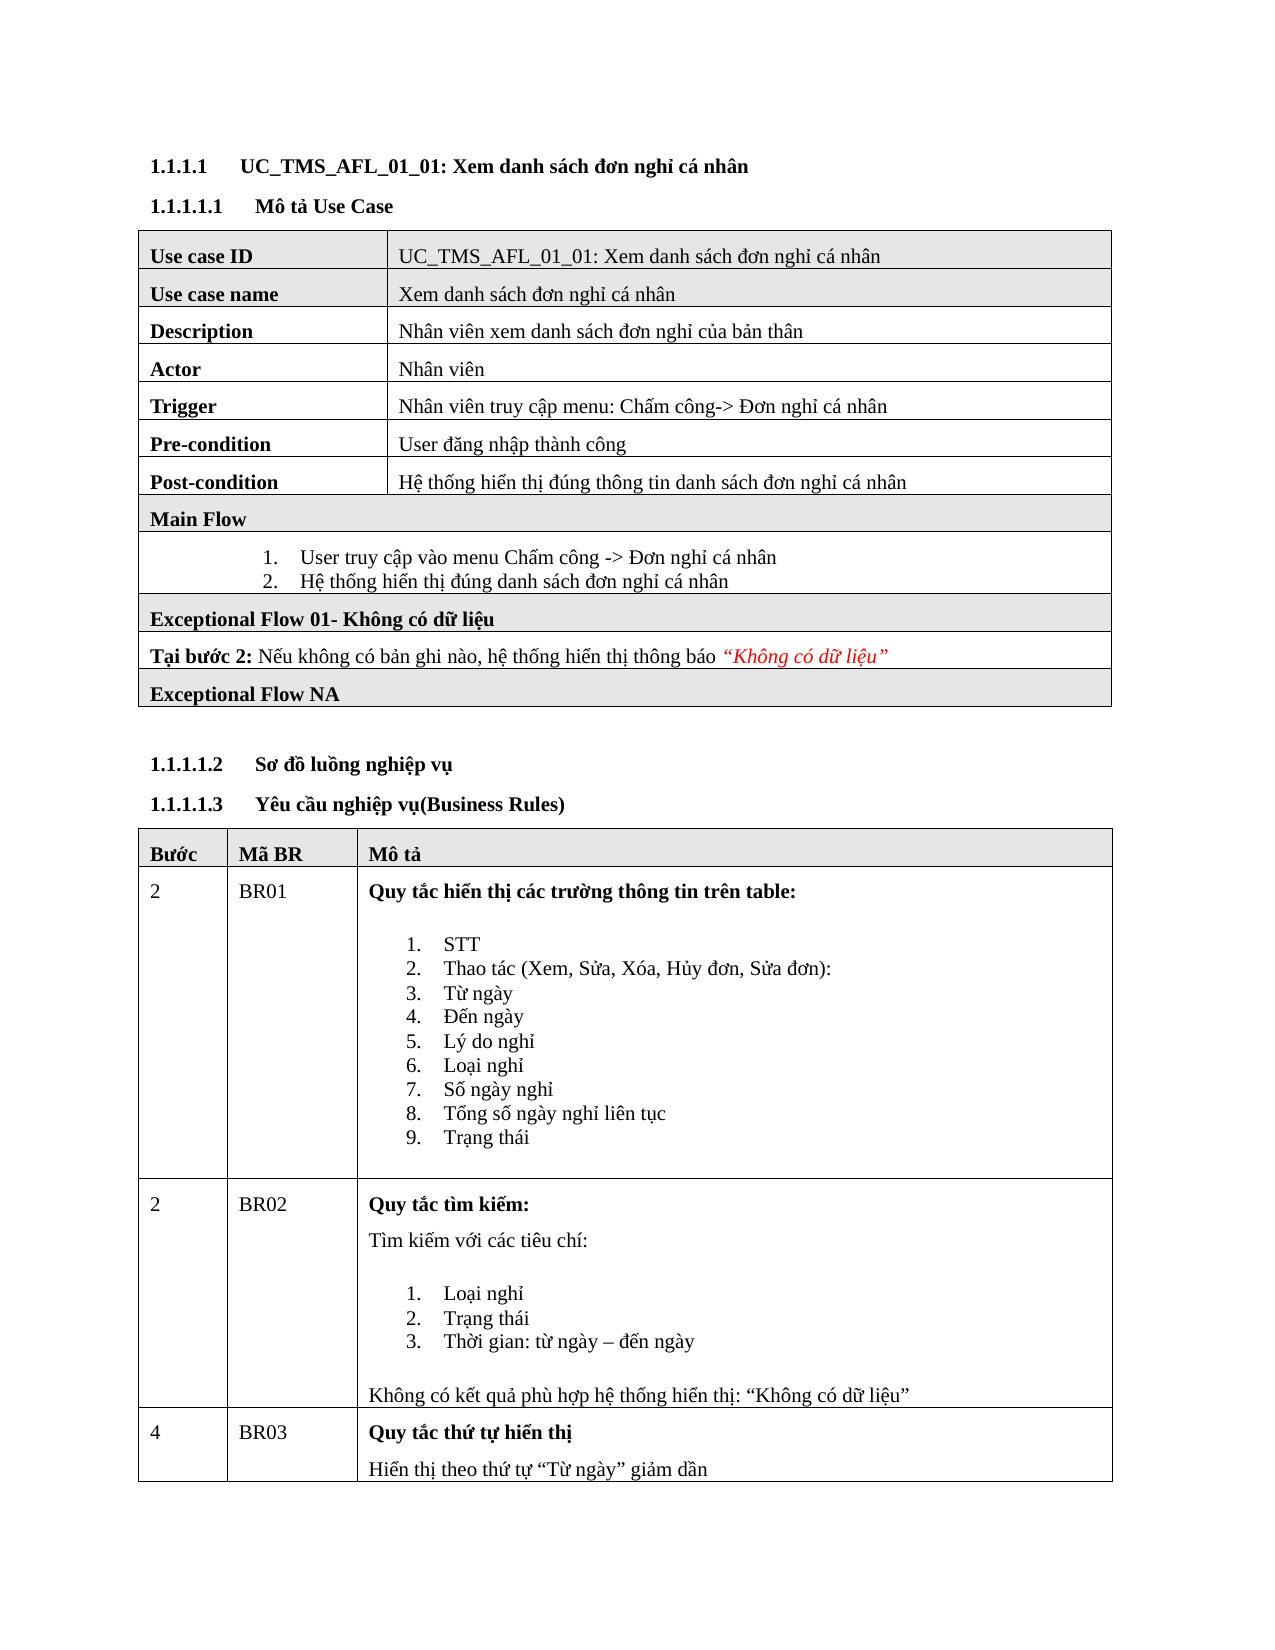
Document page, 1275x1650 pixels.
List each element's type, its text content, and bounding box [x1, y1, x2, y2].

table_cell Description [139, 307, 387, 343]
table_cell Use case name [139, 269, 387, 306]
table_header UC_TMS_AFL_01_01: Xem danh sách đơn nghỉ cá nhân [388, 231, 1111, 268]
subtitle Sơ đồ luồng nghiệp vụ [150, 752, 1125, 776]
table_cell Nhân viên truy cập menu: Chấm công-> Đơn nghỉ cá nhân [388, 382, 1111, 418]
table_cell Exceptional Flow 01- Không có dữ liệu [139, 594, 1111, 631]
table_cell 2 [139, 867, 227, 1178]
table_cell Tại bước 2: Nếu không có bản ghi nào, hệ thống hiển thị thông báo “Không có dữ liệu” [139, 632, 1111, 668]
table_header Mô tả [358, 829, 1112, 866]
table_cell 2 [139, 1179, 227, 1407]
table_cell BR01 [228, 867, 357, 1178]
table_header Use case ID [139, 231, 387, 268]
table_cell Hệ thống hiển thị đúng thông tin danh sách đơn nghỉ cá nhân [388, 457, 1111, 494]
table_cell Nhân viên xem danh sách đơn nghỉ của bản thân [388, 307, 1111, 343]
table_cell Actor [139, 344, 387, 381]
table_cell Quy tắc thứ tự hiển thị Hiển thị theo thứ tự “Từ ngày” giảm dần [358, 1408, 1112, 1481]
table_cell Main Flow [139, 495, 1111, 531]
table_cell BR03 [228, 1408, 357, 1481]
table_cell Nhân viên [388, 344, 1111, 381]
table_cell User đăng nhập thành công [388, 420, 1111, 456]
table_cell Pre-condition [139, 420, 387, 456]
table_cell Trigger [139, 382, 387, 418]
table_cell Post-condition [139, 457, 387, 494]
table_cell 4 [139, 1408, 227, 1481]
table_cell Exceptional Flow NA [139, 669, 1111, 706]
table_cell Quy tắc tìm kiếm: Tìm kiếm với các tiêu chí: Loại nghỉ Trạng thái Thời gian: từ ngày – đến ngày Không có kết quả phù hợp hệ thống hiển thị: “Không có dữ liệu” [358, 1179, 1112, 1407]
table_cell Quy tắc hiển thị các trường thông tin trên table: STT Thao tác (Xem, Sửa, Xóa, Hủy đơn, Sửa đơn): Từ ngày Đến ngày Lý do nghỉ Loại nghỉ Số ngày nghỉ Tổng số ngày nghỉ liên tục Trạng thái [358, 867, 1112, 1178]
subtitle UC_TMS_AFL_01_01: Xem danh sách đơn nghỉ cá nhân [150, 154, 1125, 178]
table_cell BR02 [228, 1179, 357, 1407]
table_cell User truy cập vào menu Chấm công -> Đơn nghỉ cá nhân Hệ thống hiển thị đúng danh sách đơn nghỉ cá nhân [139, 532, 1111, 593]
subtitle Mô tả Use Case [150, 194, 1125, 218]
table_header Mã BR [228, 829, 357, 866]
table_header Bước [139, 829, 227, 866]
table_cell Xem danh sách đơn nghỉ cá nhân [388, 269, 1111, 306]
subtitle Yêu cầu nghiệp vụ(Business Rules) [150, 792, 1125, 816]
